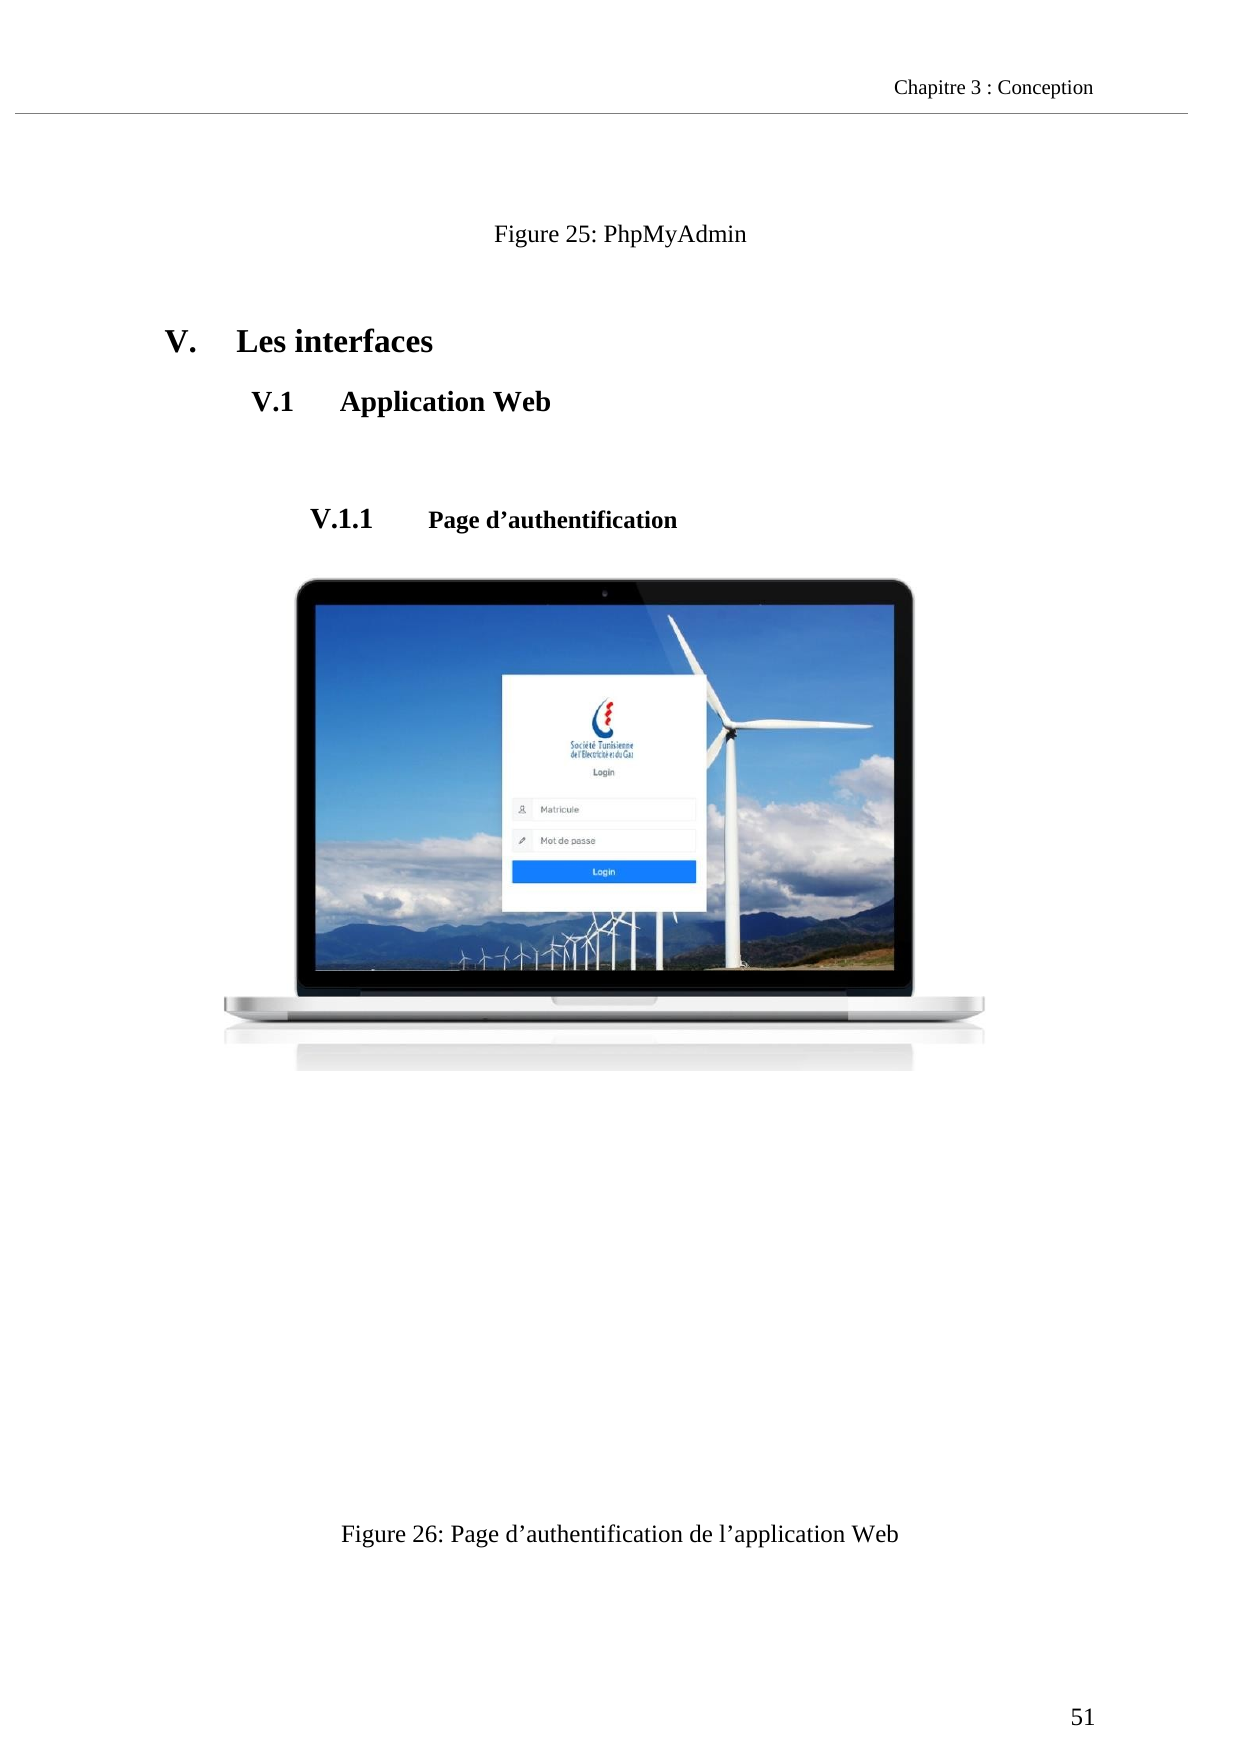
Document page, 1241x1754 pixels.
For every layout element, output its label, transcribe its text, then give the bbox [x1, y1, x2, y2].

subtitle Les interfaces [164, 321, 1148, 359]
subtitle Application Web [251, 384, 1148, 418]
text Figure 26: Page d’authentification de l’application Web [202, 1519, 1038, 1547]
text Figure 25: PhpMyAdmin [202, 219, 1039, 248]
subtitle Page d’authentification [310, 502, 1148, 535]
picture [223, 574, 986, 1071]
